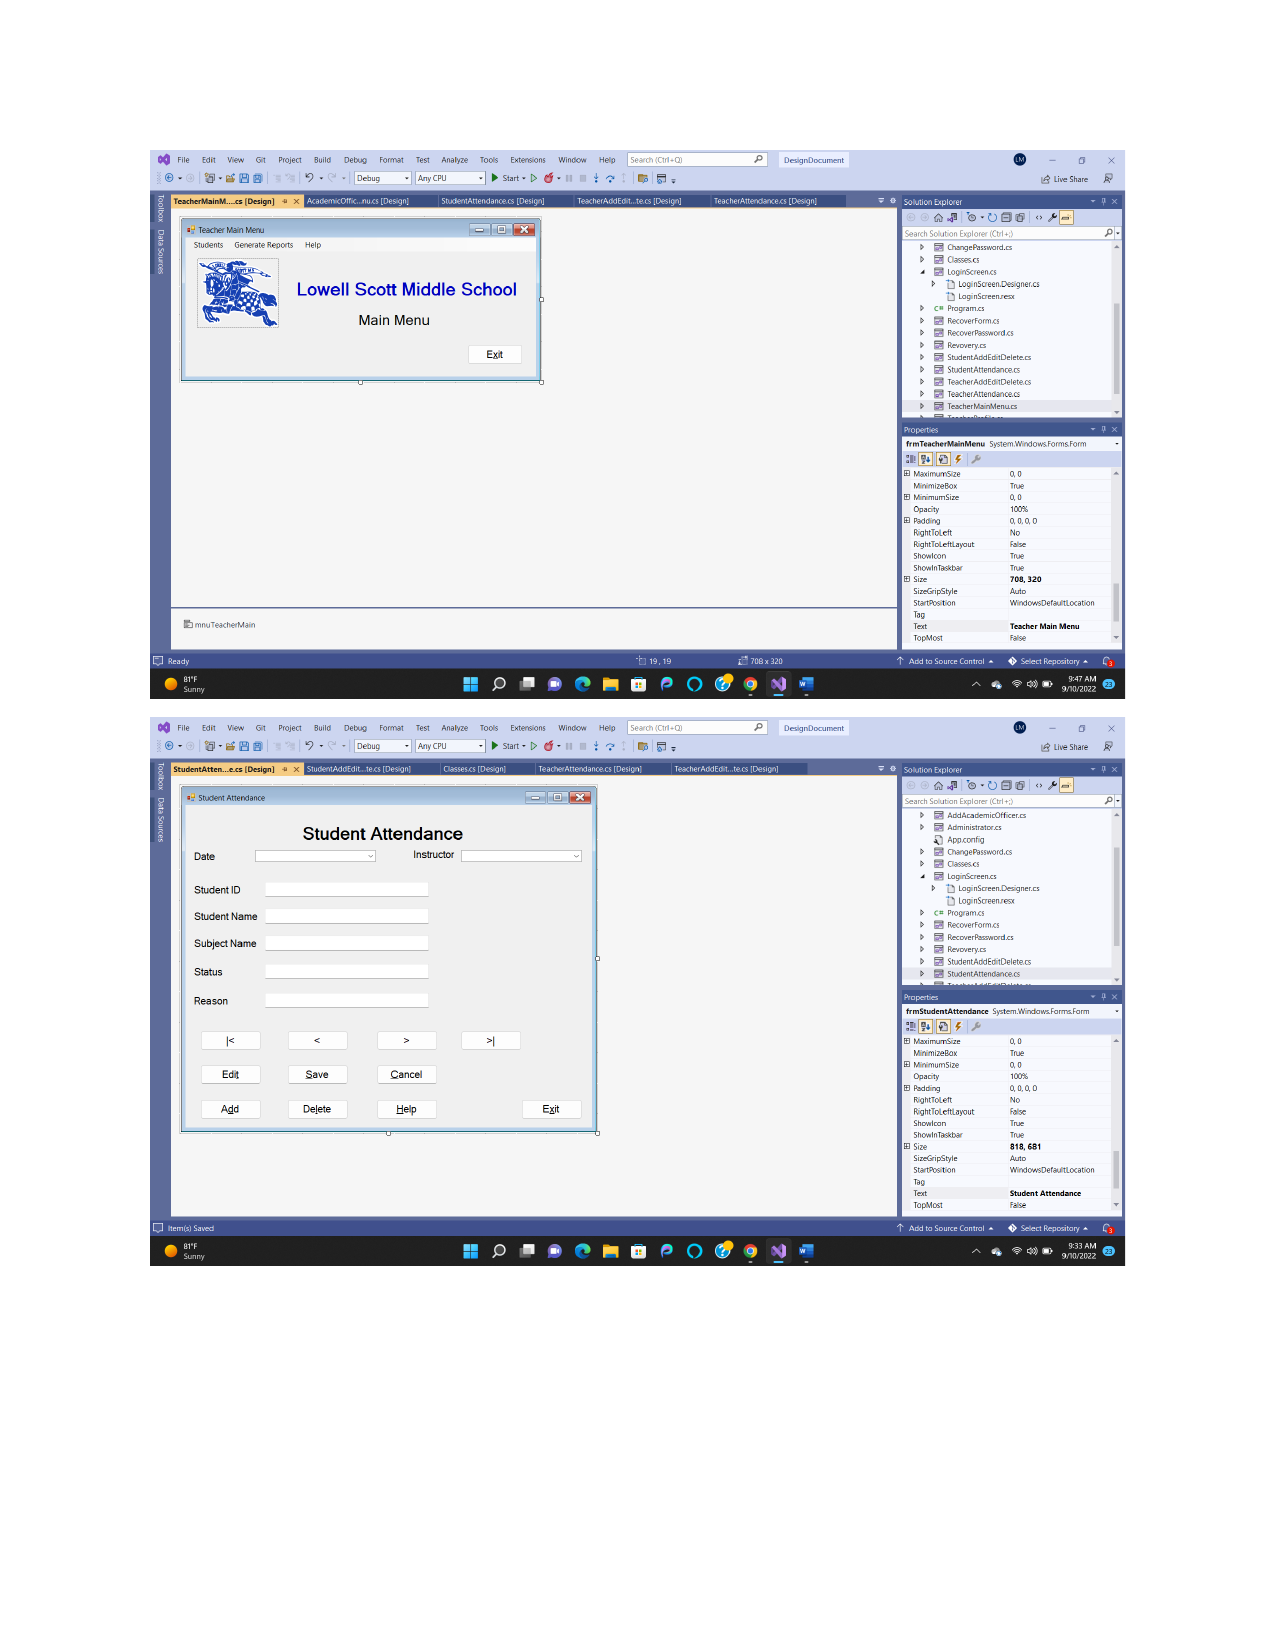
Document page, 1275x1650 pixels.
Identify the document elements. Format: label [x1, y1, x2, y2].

picture [150, 717, 1125, 1266]
picture [150, 150, 1125, 699]
